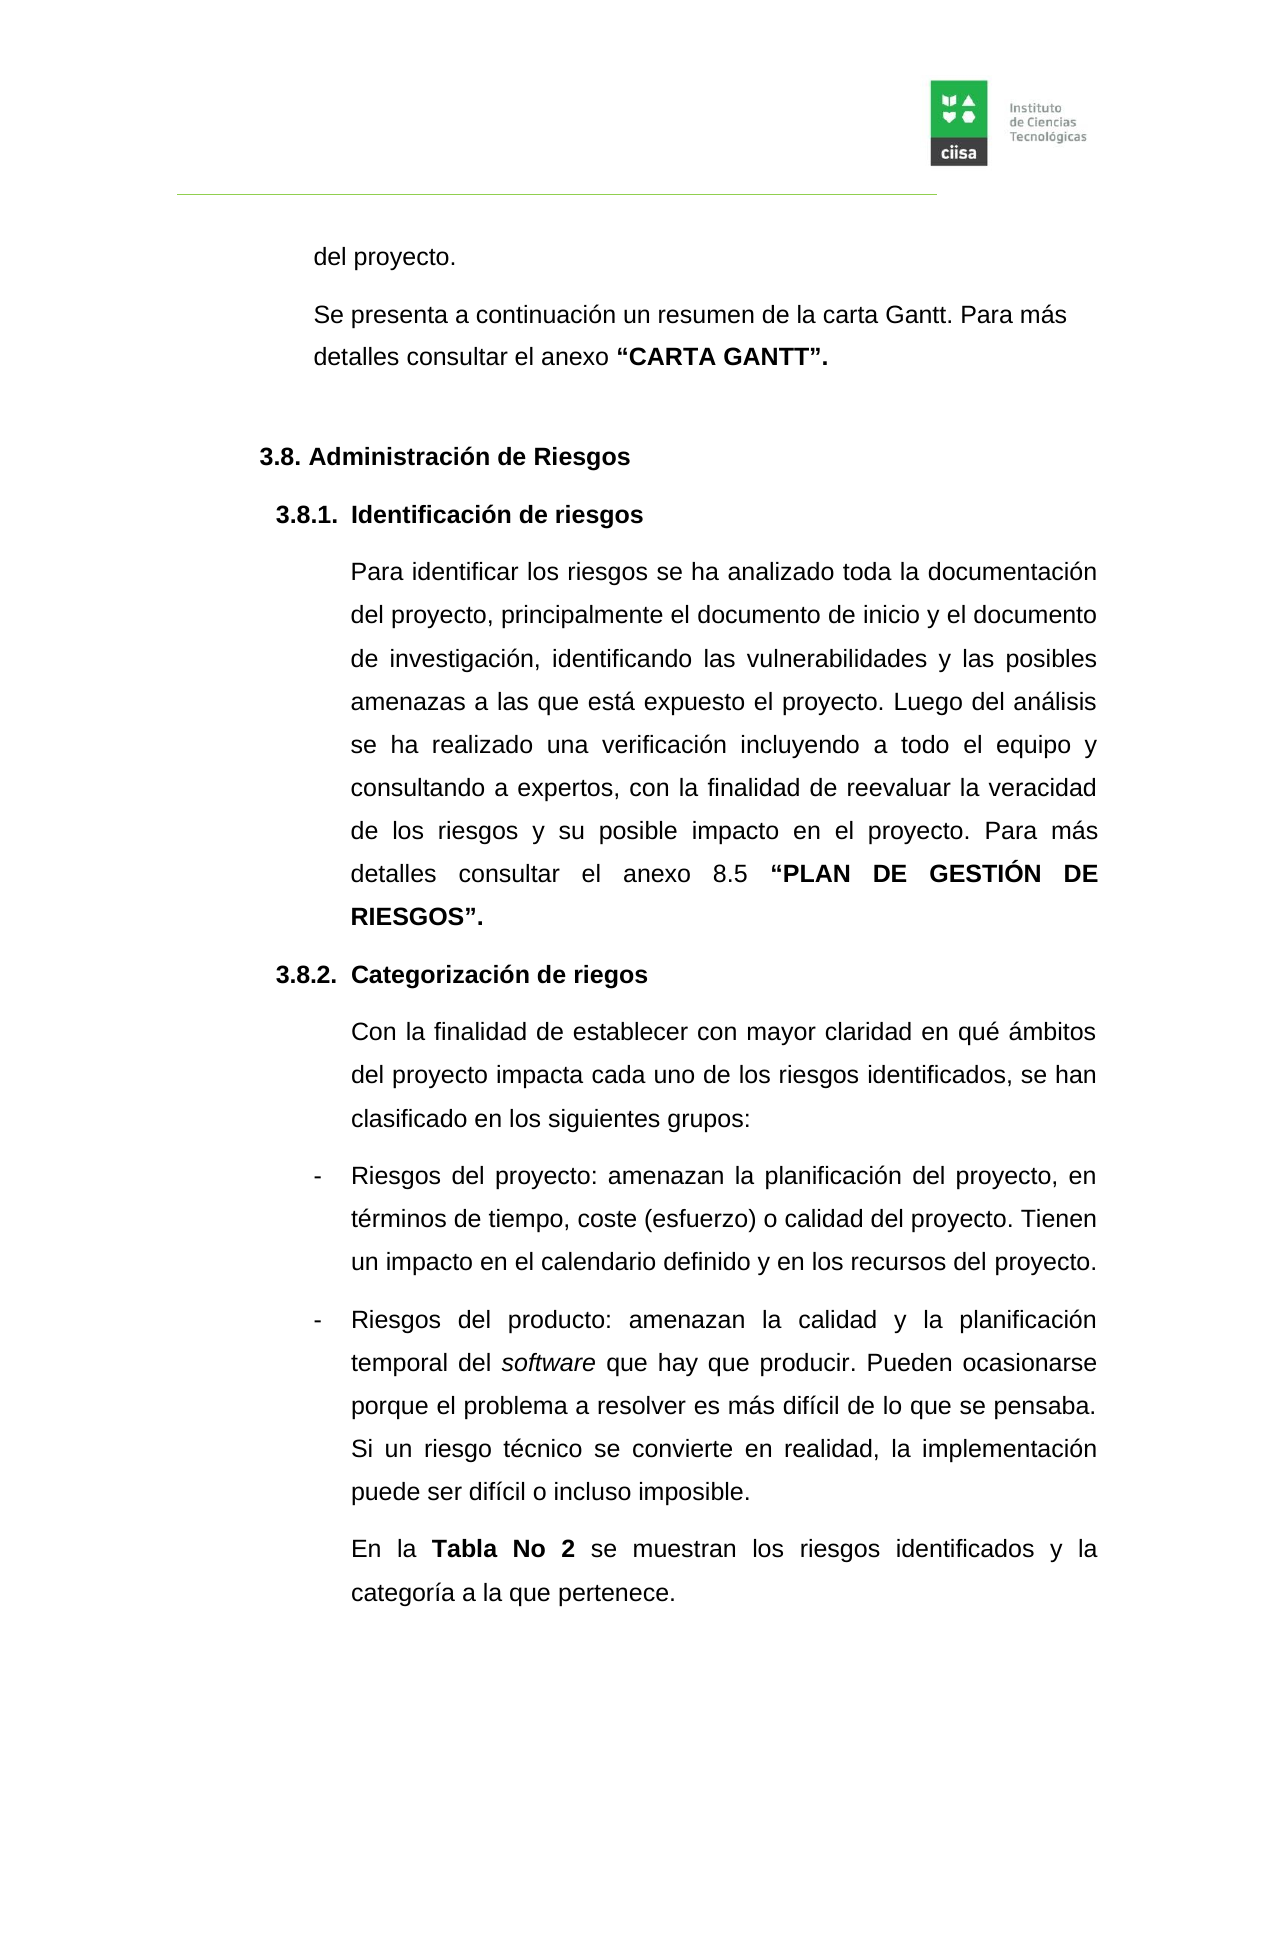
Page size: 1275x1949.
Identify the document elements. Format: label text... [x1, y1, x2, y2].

text Con la finalidad de establecer con mayor claridad en qué ámbitos del proyecto impacta cada uno de los riesgos identificados, se han clasificado en los siguientes grupos: [351, 1017, 1098, 1132]
subtitle Categorización de riegos [276, 960, 1256, 988]
list Identificación de riesgos [276, 500, 1256, 529]
text Para identificar los riesgos se ha analizado toda la documentación del proyecto, principalmente el documento de inicio y el documento de investigación, identificando las vulnerabilidades y las posibles amenazas a las que está expuesto el proyecto. Luego del análisis se ha realizado una verificación incluyendo a todo el equipo y consultando a expertos, con la finalidad de reevaluar la veracidad de los riesgos y su posible impacto en el proyecto. Para más detalles consultar el anexo 8.5 “PLAN DE GESTIÓN DE RIESGOS”. [350, 557, 1098, 931]
list Riesgos del proyecto: amenazan la planificación del proyecto, en términos de tiempo, coste (esfuerzo) o calidad del proyecto. Tienen un impacto en el calendario definido y en los recursos del proyecto. [313, 1161, 1098, 1276]
picture [920, 75, 1088, 171]
subtitle Administración de Riesgos [259, 442, 1256, 471]
list Riesgos del producto: amenazan la calidad y la planificación temporal del software que hay que producir. Pueden ocasionarse porque el problema a resolver es más difícil de lo que se pensaba. Si un riesgo técnico se convierte en realidad, la implementación puede ser difícil o incluso imposible. [313, 1304, 1098, 1506]
text Se presenta a continuación un resumen de la carta Gantt. Para más detalles consultar el anexo “CARTA GANTT”. [313, 299, 1082, 371]
text del proyecto. [313, 242, 1256, 271]
text En la Tabla No 2 se muestran los riesgos identificados y la categoría a la que pertenece. [351, 1534, 1098, 1606]
